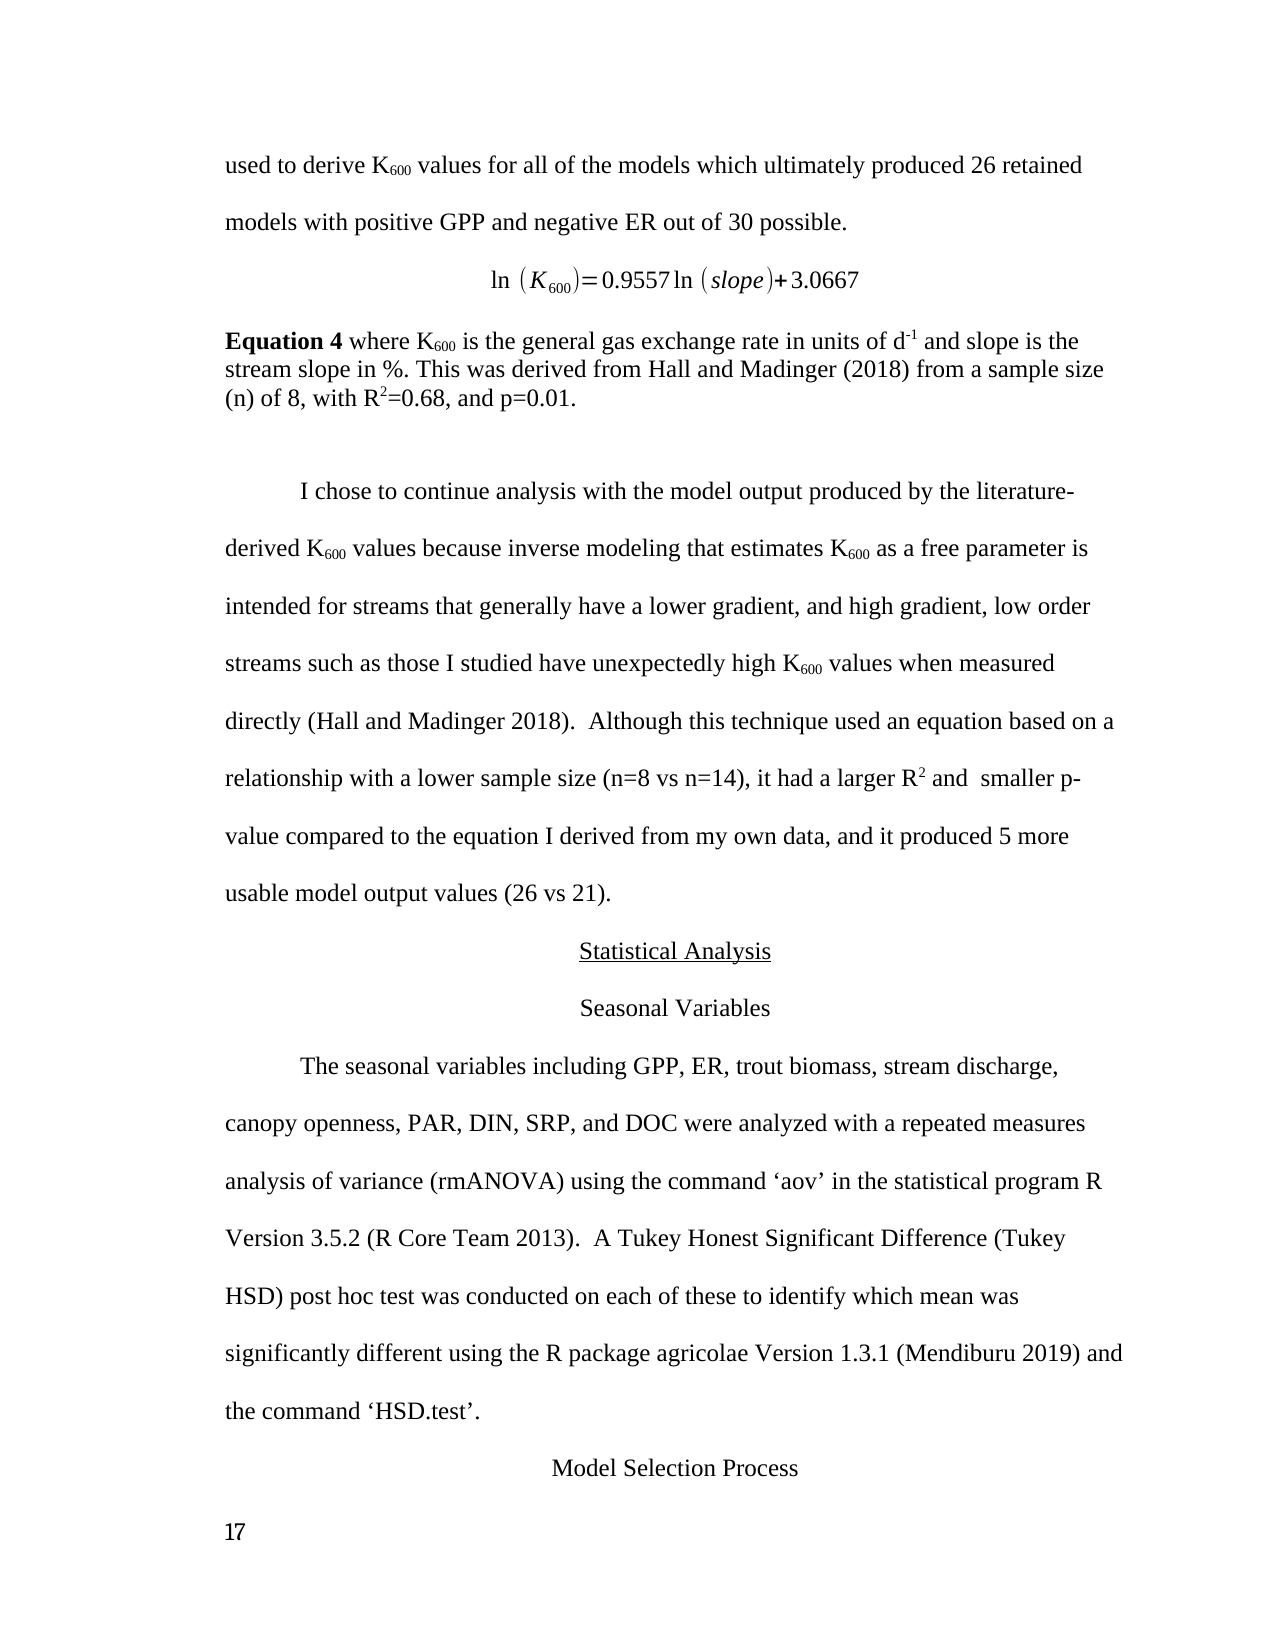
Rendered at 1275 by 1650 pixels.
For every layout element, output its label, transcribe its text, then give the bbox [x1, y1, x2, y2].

text Model Selection Process [225, 1453, 1125, 1482]
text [225, 150, 1125, 236]
text Equation 4 where K600 is the general gas exchange rate in units of d-1 and slope is the stream slope in %. This was derived from Hall and Madinger (2018) from a sample size (n) of 8, with R2=0.68, and p=0.01. [225, 326, 1125, 412]
text I chose to continue analysis with the model output produced by the literature-derived K600 values because inverse modeling that estimates K600 as a free parameter is intended for streams that generally have a lower gradient, and high gradient, low order streams such as those I studied have unexpectedly high K600 values when measured directly (Hall and Madinger 2018). Although this technique used an equation based on a relationship with a lower sample size (n=8 vs n=14), it had a larger R2 and smaller p-value compared to the equation I derived from my own data, and it produced 5 more usable model output values (26 vs 21). [225, 476, 1125, 907]
text Statistical Analysis [225, 936, 1125, 965]
text The seasonal variables including GPP, ER, trout biomass, stream discharge, canopy openness, PAR, DIN, SRP, and DOC were analyzed with a repeated measures analysis of variance (rmANOVA) using the command ‘aov’ in the statistical program R Version 3.5.2 (R Core Team 2013). A Tukey Honest Significant Difference (Tukey HSD) post hoc test was conducted on each of these to identify which mean was significantly different using the R package agricolae Version 1.3.1 (Mendiburu 2019) and the command ‘HSD.test’. [225, 1051, 1125, 1425]
text Seasonal Variables [225, 993, 1125, 1022]
